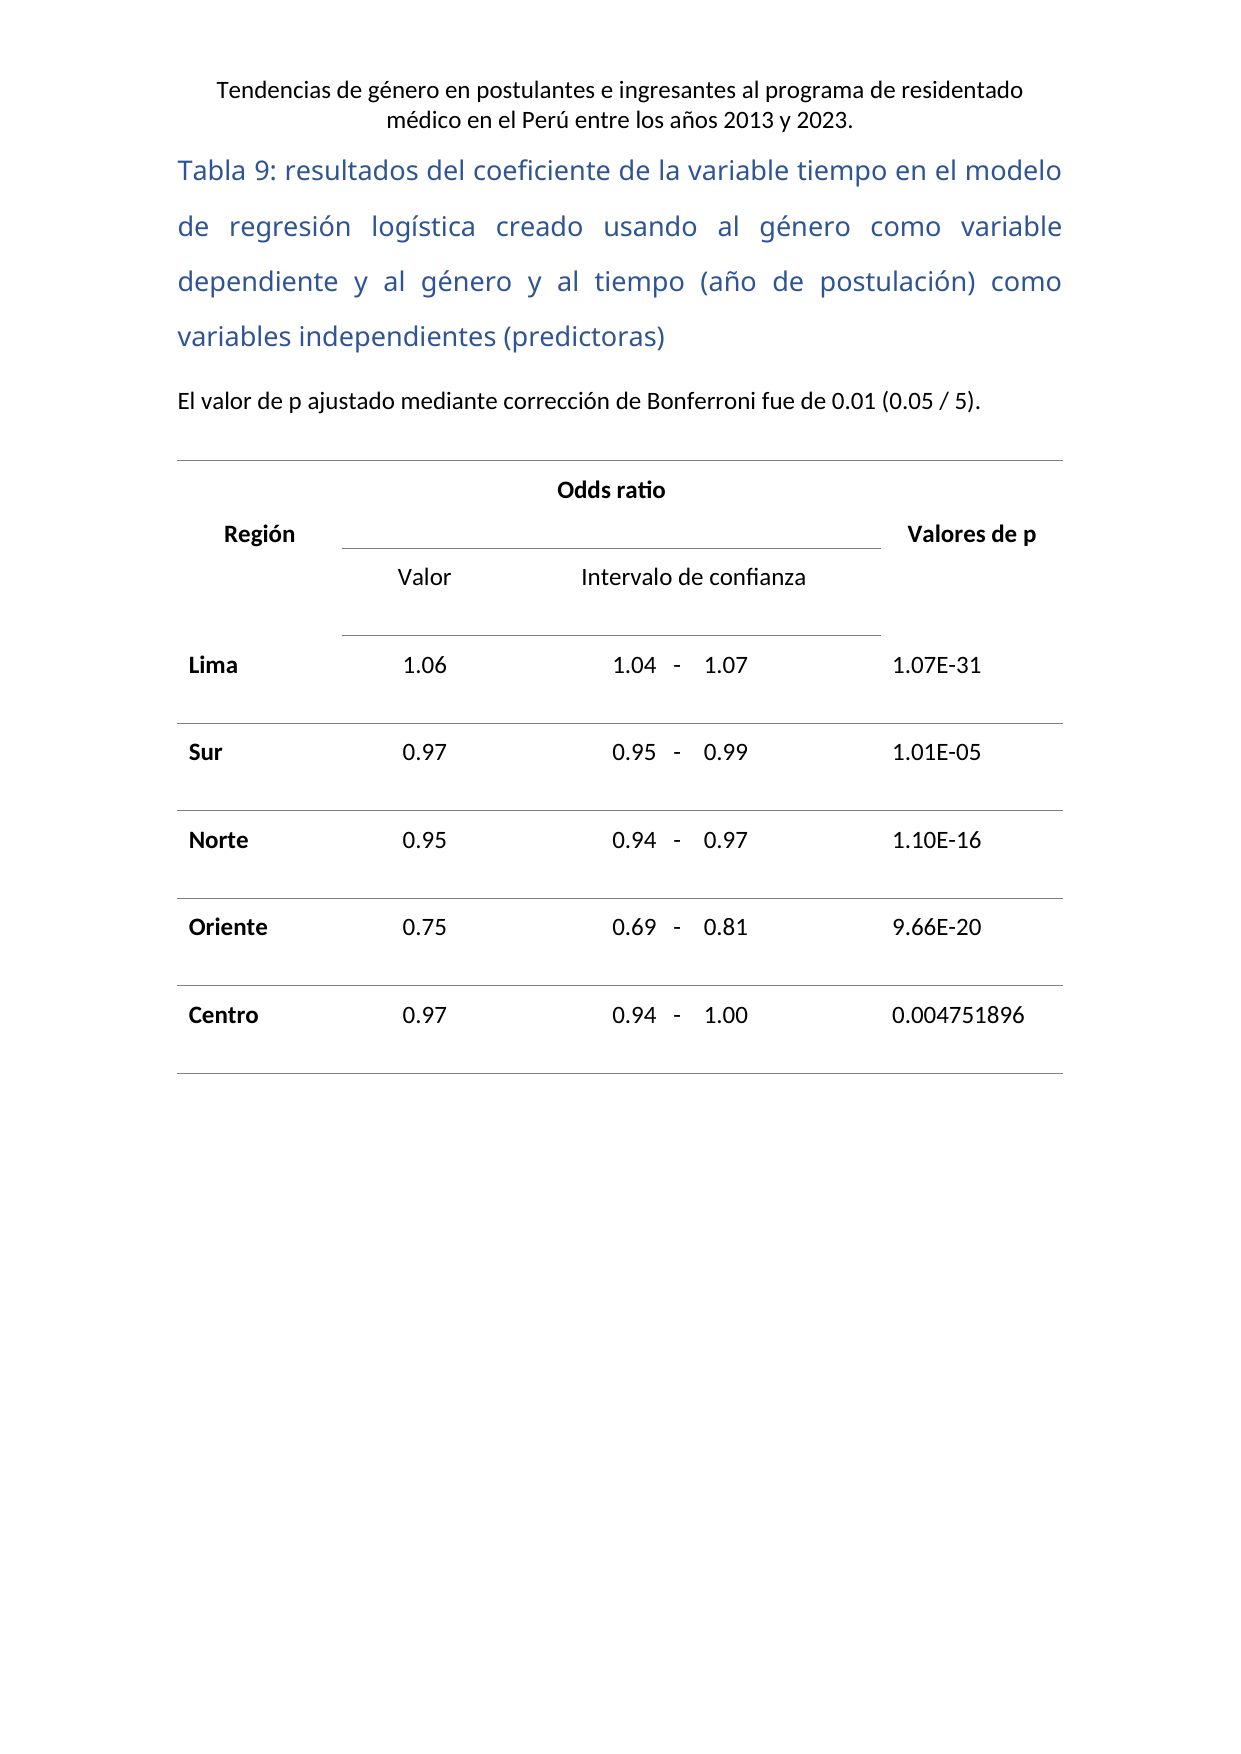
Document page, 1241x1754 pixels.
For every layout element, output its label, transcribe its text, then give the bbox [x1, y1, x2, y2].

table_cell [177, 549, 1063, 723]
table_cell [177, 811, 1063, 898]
subtitle Tabla 9: resultados del coeficiente de la variable tiempo en el modelo de regresión logística creado usando al género como variable dependiente y al género y al tiempo (año de postulación) como variables independientes (predictoras) [177, 152, 1063, 354]
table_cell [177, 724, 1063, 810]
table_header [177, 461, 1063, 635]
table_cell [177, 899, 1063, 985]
text El valor de p ajustado mediante corrección de Bonferroni fue de 0.01 (0.05 / 5). [177, 386, 1063, 416]
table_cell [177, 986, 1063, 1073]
